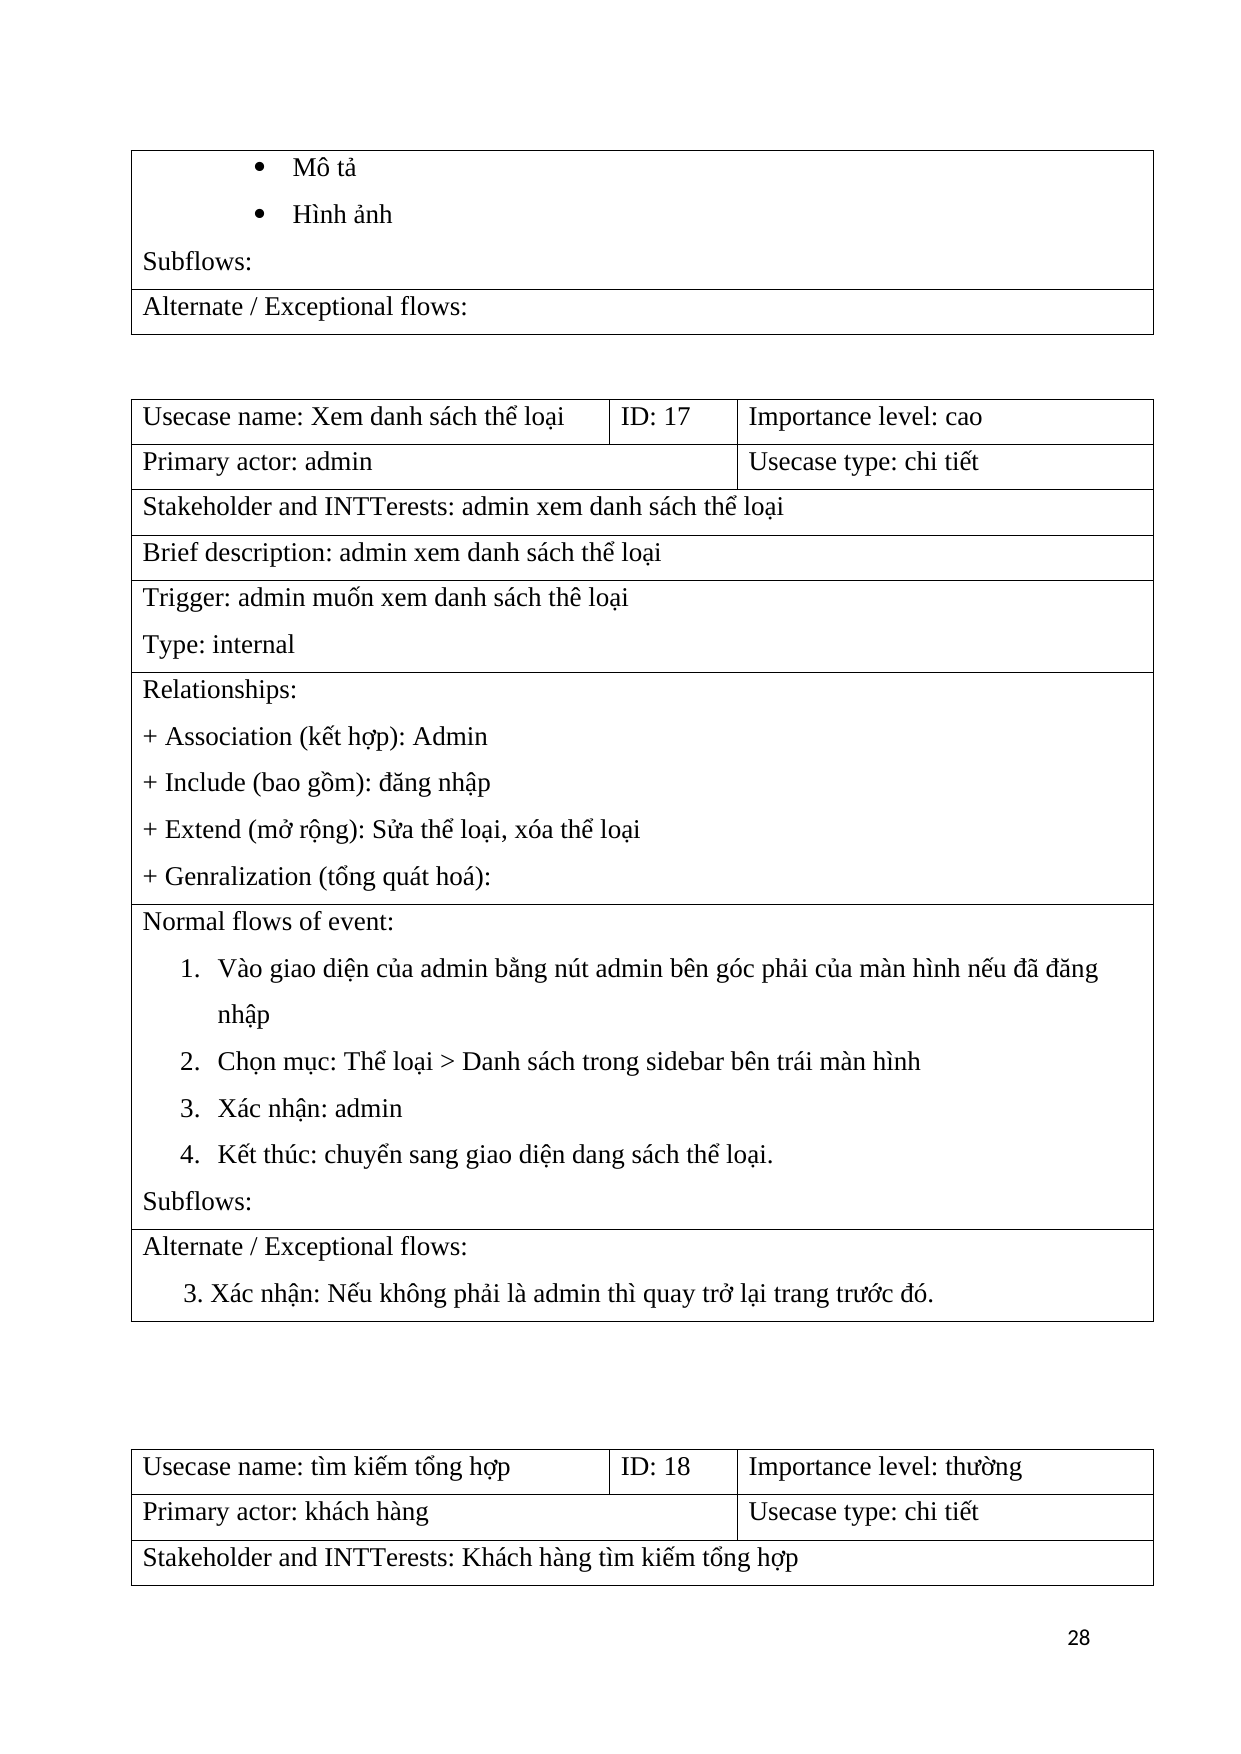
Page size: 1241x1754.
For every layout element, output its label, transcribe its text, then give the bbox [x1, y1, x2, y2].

table_cell Primary actor: admin [132, 445, 737, 489]
table_cell Alternate / Exceptional flows: [132, 290, 1153, 334]
table_cell Brief description: admin xem danh sách thể loại [132, 536, 1153, 580]
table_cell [132, 151, 1153, 289]
table_cell Trigger: admin muốn xem danh sách thê loại Type: internal [132, 581, 1153, 672]
table_header Usecase name: tìm kiếm tổng hợp [132, 1450, 609, 1494]
table_header ID: 18 [610, 1450, 737, 1494]
table_header Importance level: thường [738, 1450, 1153, 1494]
table_cell Relationships: + Association (kết hợp): Admin + Include (bao gồm): đăng nhập + Extend (mở rộng): Sửa thể loại, xóa thể loại + Genralization (tổng quát hoá): [132, 673, 1153, 904]
table_header Usecase name: Xem danh sách thể loại [132, 400, 609, 444]
table_cell Primary actor: khách hàng [132, 1495, 737, 1539]
table_cell Usecase type: chi tiết [738, 445, 1153, 489]
table_cell Alternate / Exceptional flows: 3. Xác nhận: Nếu không phải là admin thì quay trở lại trang trước đó. [132, 1230, 1153, 1321]
table_cell Normal flows of event: Vào giao diện của admin bằng nút admin bên góc phải của màn hình nếu đã đăng nhập Chọn mục: Thể loại > Danh sách trong sidebar bên trái màn hình Xác nhận: admin Kết thúc: chuyển sang giao diện dang sách thể loại. Subflows: [132, 905, 1153, 1229]
table_cell Usecase type: chi tiết [738, 1495, 1153, 1539]
table_cell Stakeholder and INTTerests: Khách hàng tìm kiếm tổng hợp [132, 1541, 1153, 1585]
table_header Importance level: cao [738, 400, 1153, 444]
table_cell Stakeholder and INTTerests: admin xem danh sách thể loại [132, 490, 1153, 535]
table_header ID: 17 [610, 400, 737, 444]
